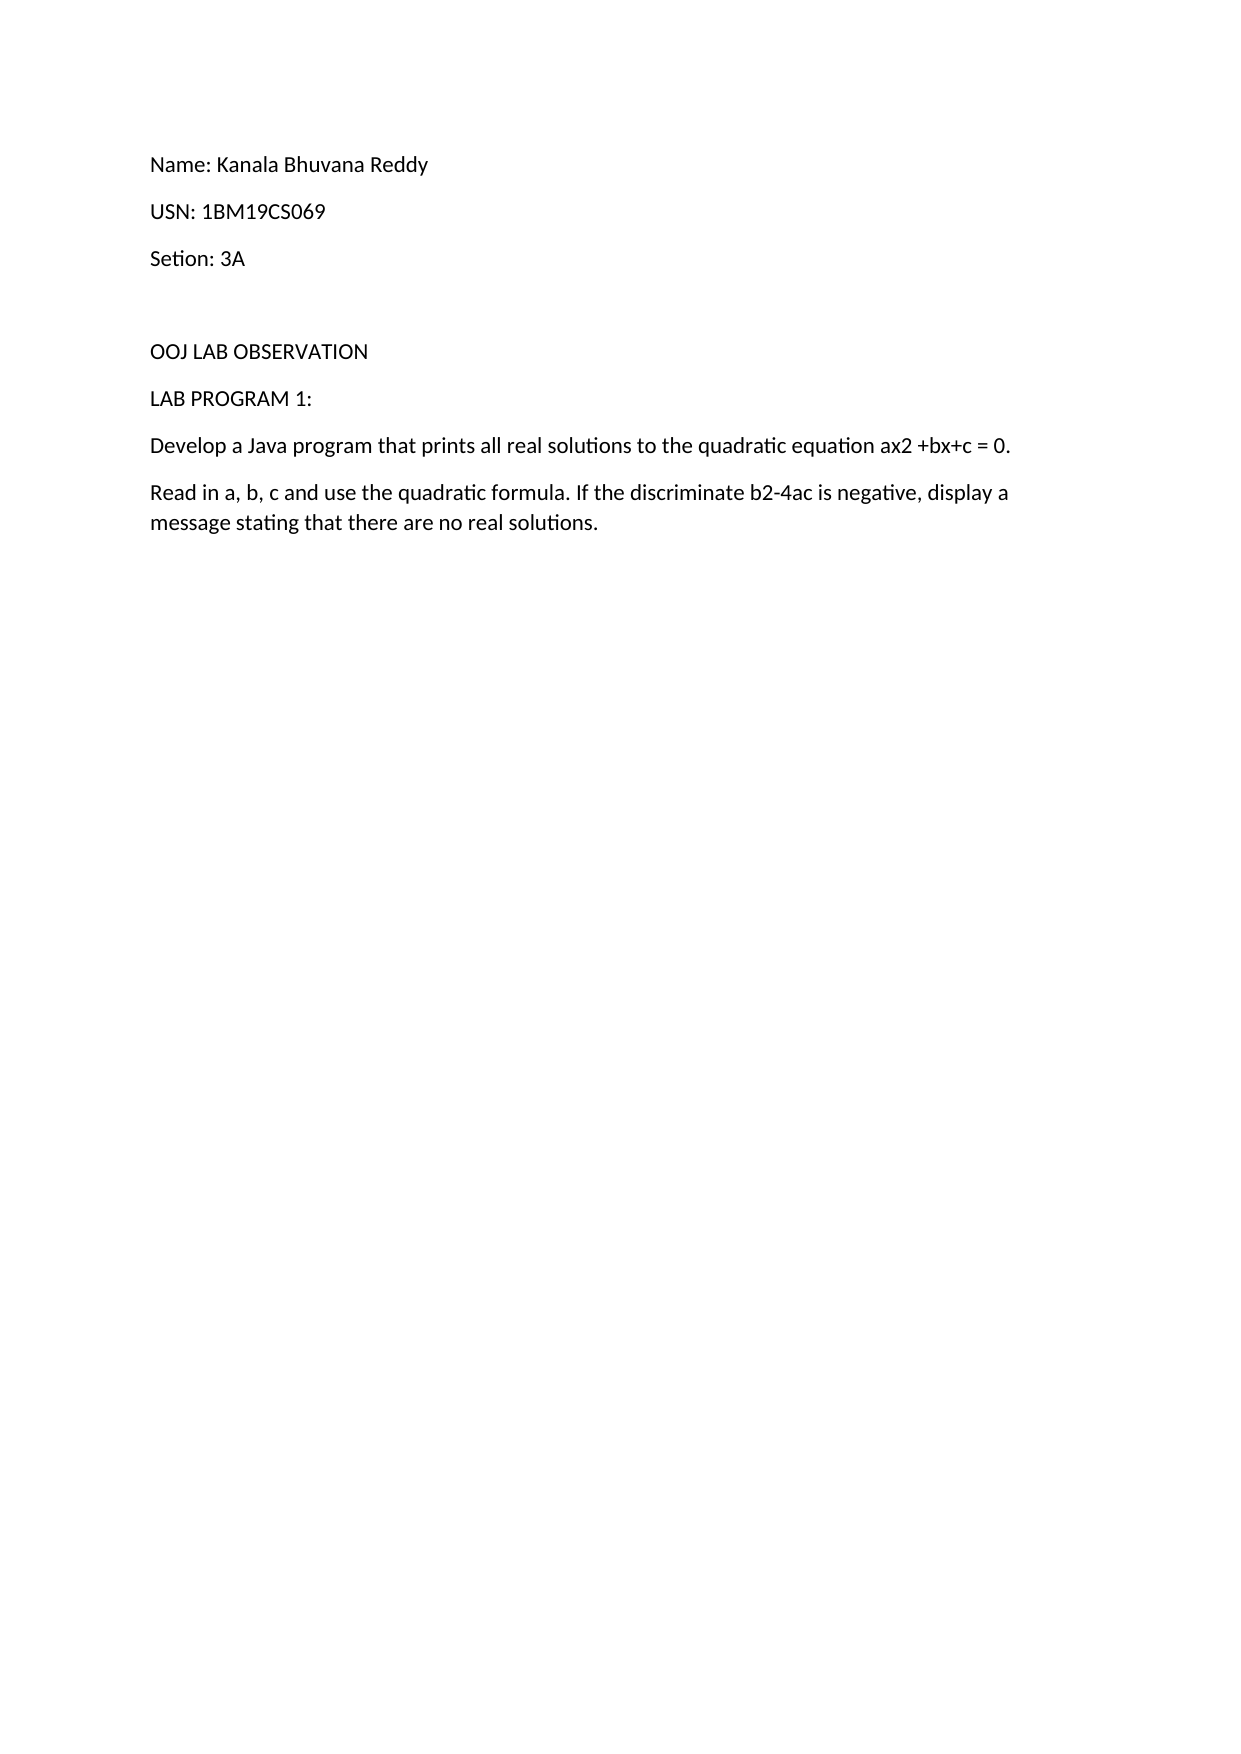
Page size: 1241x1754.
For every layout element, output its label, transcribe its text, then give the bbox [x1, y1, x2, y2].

text Name: Kanala Bhuvana Reddy [150, 150, 1090, 178]
text USN: 1BM19CS069 [150, 197, 1090, 225]
text OOJ LAB OBSERVATION [150, 337, 1090, 366]
text Read in a, b, c and use the quadratic formula. If the discriminate b2-4ac is negative, display a message stating that there are no real solutions. [150, 478, 1090, 536]
text LAB PROGRAM 1: [150, 384, 1090, 412]
text Develop a Java program that prints all real solutions to the quadratic equation ax2 +bx+c = 0. [150, 431, 1090, 459]
text Setion: 3A [150, 244, 1090, 272]
